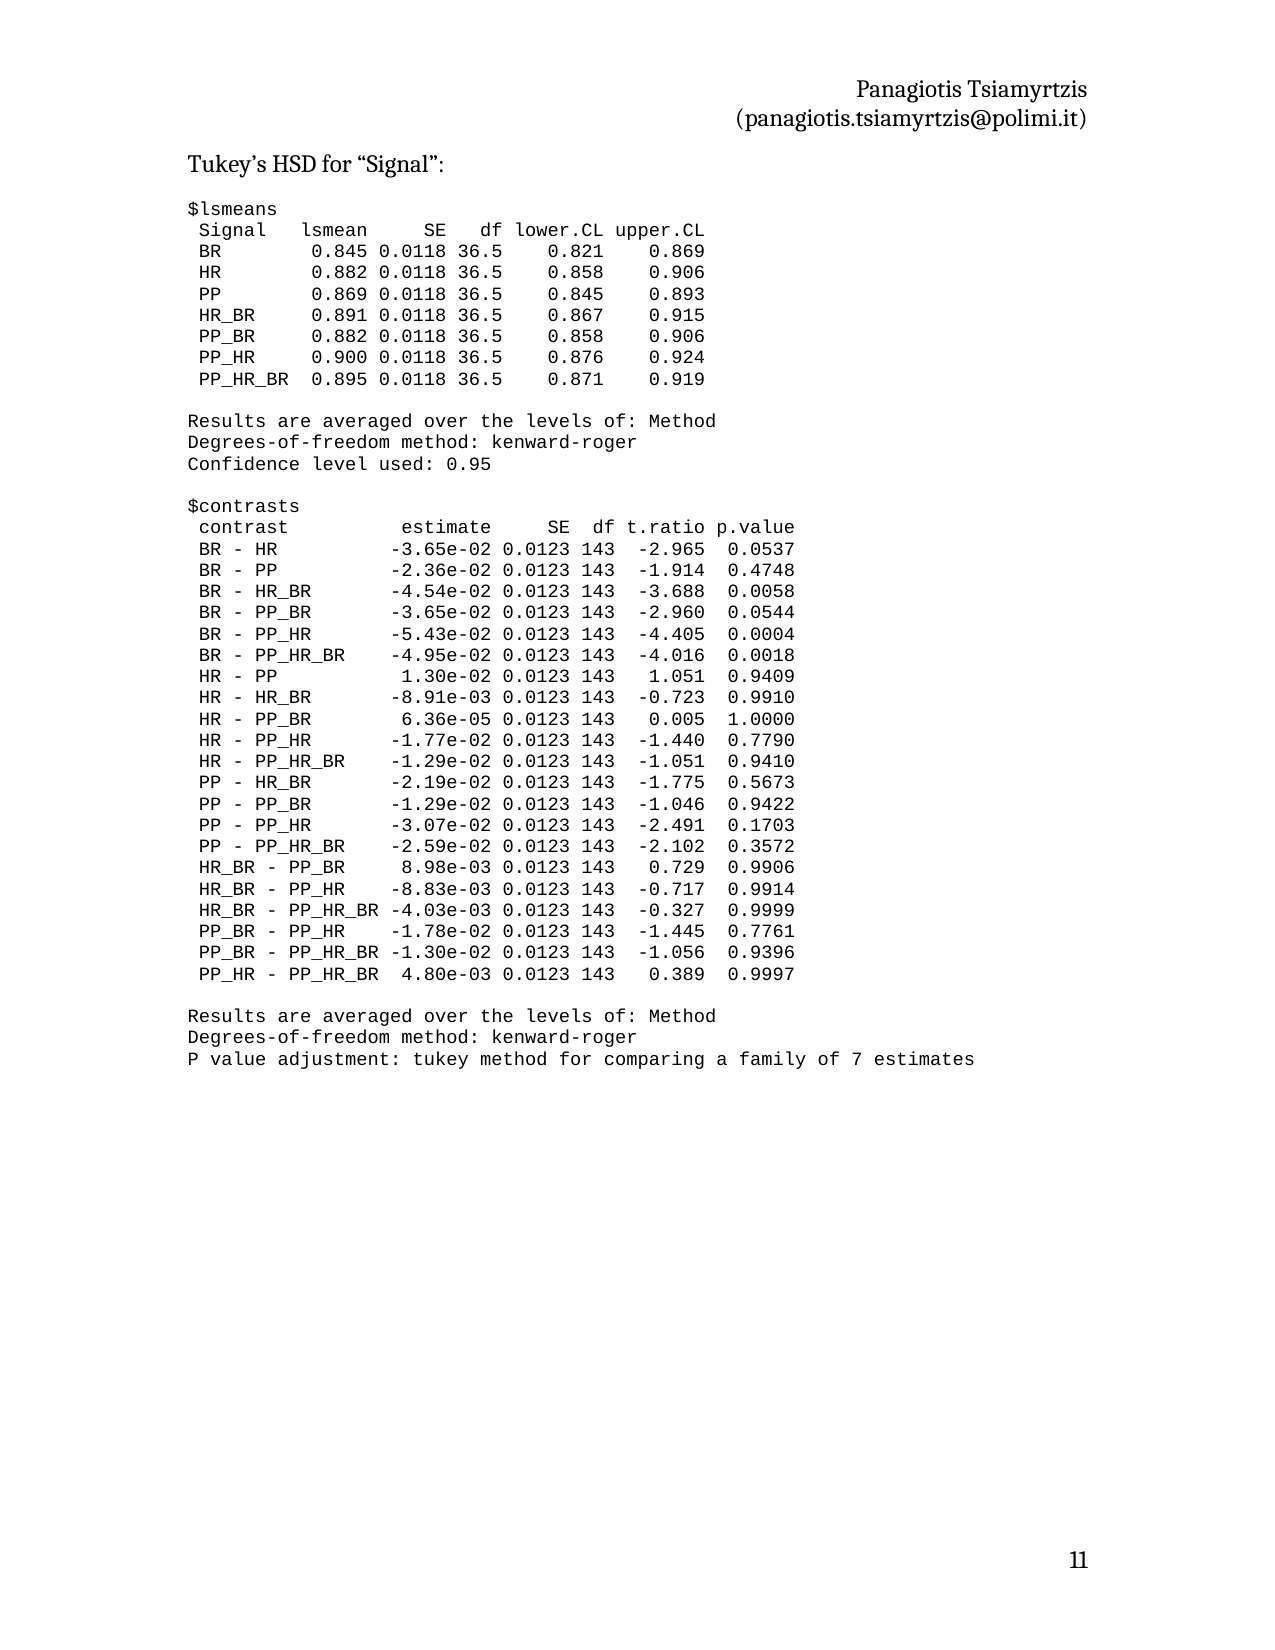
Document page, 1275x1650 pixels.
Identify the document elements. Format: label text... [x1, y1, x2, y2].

text HR - PP_HR_BR -1.29e-02 0.0123 143 -1.051 0.9410 [187, 752, 1087, 773]
text HR 0.882 0.0118 36.5 0.858 0.906 [187, 263, 1087, 284]
text PP - PP_HR_BR -2.59e-02 0.0123 143 -2.102 0.3572 [187, 837, 1087, 858]
text HR - PP 1.30e-02 0.0123 143 1.051 0.9409 [187, 667, 1087, 688]
text P value adjustment: tukey method for comparing a family of 7 estimates [187, 1049, 1087, 1071]
text Results are averaged over the levels of: Method [187, 412, 1087, 433]
text HR - HR_BR -8.91e-03 0.0123 143 -0.723 0.9910 [187, 688, 1087, 709]
text BR - PP_HR_BR -4.95e-02 0.0123 143 -4.016 0.0018 [187, 646, 1087, 667]
text HR_BR - PP_BR 8.98e-03 0.0123 143 0.729 0.9906 [187, 858, 1087, 879]
text HR - PP_HR -1.77e-02 0.0123 143 -1.440 0.7790 [187, 731, 1087, 752]
text HR_BR - PP_HR -8.83e-03 0.0123 143 -0.717 0.9914 [187, 879, 1087, 901]
text $contrasts [187, 497, 1087, 518]
text PP 0.869 0.0118 36.5 0.845 0.893 [187, 284, 1087, 306]
text HR - PP_BR 6.36e-05 0.0123 143 0.005 1.0000 [187, 709, 1087, 731]
text Results are averaged over the levels of: Method [187, 1007, 1087, 1028]
text PP - PP_BR -1.29e-02 0.0123 143 -1.046 0.9422 [187, 794, 1087, 816]
text BR - HR_BR -4.54e-02 0.0123 143 -3.688 0.0058 [187, 582, 1087, 603]
text contrast estimate SE df t.ratio p.value [187, 518, 1087, 539]
text Confidence level used: 0.95 [187, 454, 1087, 476]
text PP_BR - PP_HR_BR -1.30e-02 0.0123 143 -1.056 0.9396 [187, 943, 1087, 964]
text $lsmeans [187, 199, 1087, 221]
text Signal lsmean SE df lower.CL upper.CL [187, 221, 1087, 242]
text PP_HR - PP_HR_BR 4.80e-03 0.0123 143 0.389 0.9997 [187, 964, 1087, 986]
text BR - PP_BR -3.65e-02 0.0123 143 -2.960 0.0544 [187, 603, 1087, 624]
text Tukey’s HSD for “Signal”: [187, 150, 1087, 179]
text Degrees-of-freedom method: kenward-roger [187, 433, 1087, 454]
text PP - HR_BR -2.19e-02 0.0123 143 -1.775 0.5673 [187, 773, 1087, 794]
text Degrees-of-freedom method: kenward-roger [187, 1028, 1087, 1049]
text BR - HR -3.65e-02 0.0123 143 -2.965 0.0537 [187, 539, 1087, 561]
text HR_BR - PP_HR_BR -4.03e-03 0.0123 143 -0.327 0.9999 [187, 901, 1087, 922]
text PP_HR 0.900 0.0118 36.5 0.876 0.924 [187, 348, 1087, 369]
text BR 0.845 0.0118 36.5 0.821 0.869 [187, 242, 1087, 263]
text HR_BR 0.891 0.0118 36.5 0.867 0.915 [187, 306, 1087, 327]
text BR - PP -2.36e-02 0.0123 143 -1.914 0.4748 [187, 561, 1087, 582]
text PP_BR 0.882 0.0118 36.5 0.858 0.906 [187, 327, 1087, 348]
text PP_BR - PP_HR -1.78e-02 0.0123 143 -1.445 0.7761 [187, 922, 1087, 943]
text PP - PP_HR -3.07e-02 0.0123 143 -2.491 0.1703 [187, 816, 1087, 837]
text PP_HR_BR 0.895 0.0118 36.5 0.871 0.919 [187, 369, 1087, 391]
text BR - PP_HR -5.43e-02 0.0123 143 -4.405 0.0004 [187, 624, 1087, 646]
